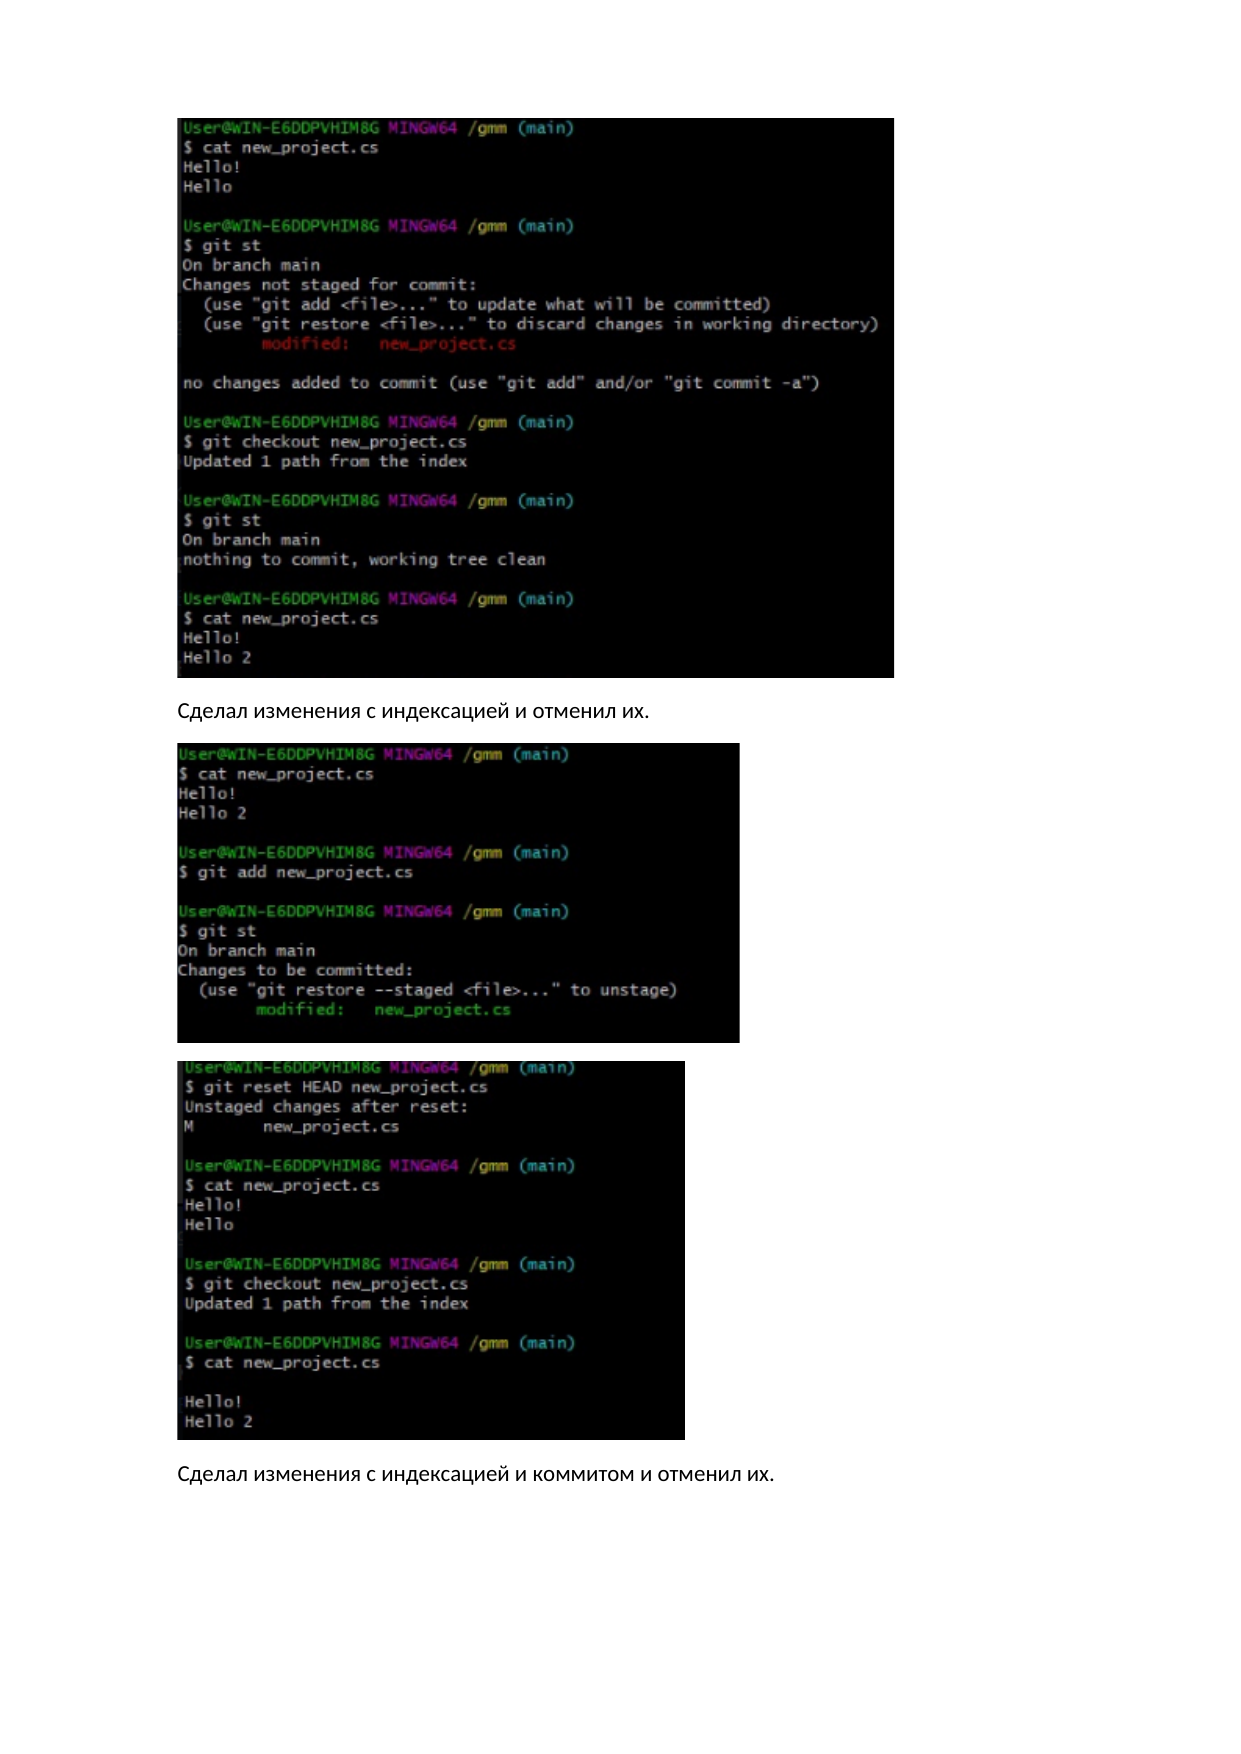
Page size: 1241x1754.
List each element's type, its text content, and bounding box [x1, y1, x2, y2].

picture [177, 1061, 685, 1440]
picture [177, 118, 895, 678]
text Сделал изменения с индексацией и коммитом и отменил их. [177, 1459, 1152, 1487]
picture [177, 743, 740, 1043]
text Сделал изменения с индексацией и отменил их. [177, 696, 1152, 724]
